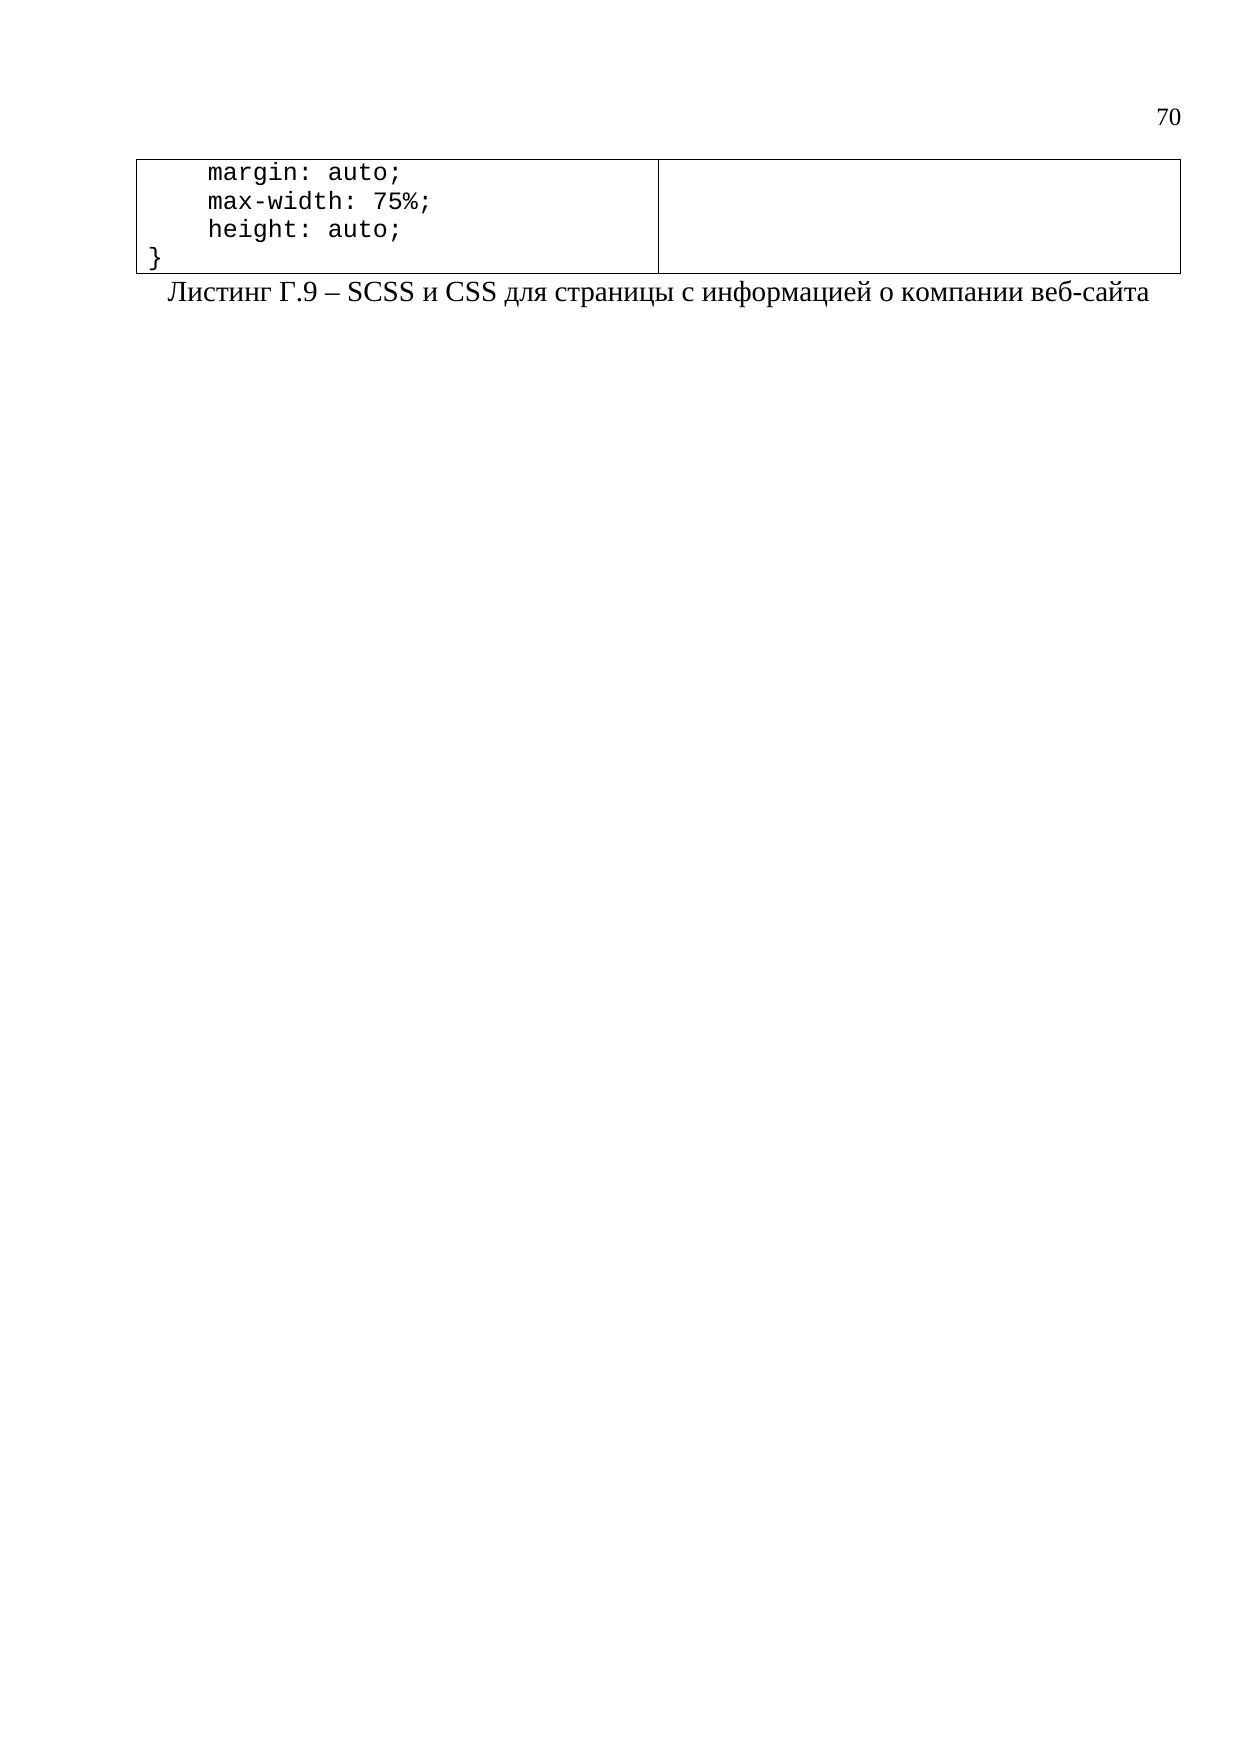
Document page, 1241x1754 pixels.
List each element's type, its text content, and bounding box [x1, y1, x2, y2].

text Листинг Г.9 – SCSS и CSS для страницы с информацией о компании веб-сайта [136, 274, 1181, 308]
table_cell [659, 160, 1180, 273]
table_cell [137, 160, 658, 273]
